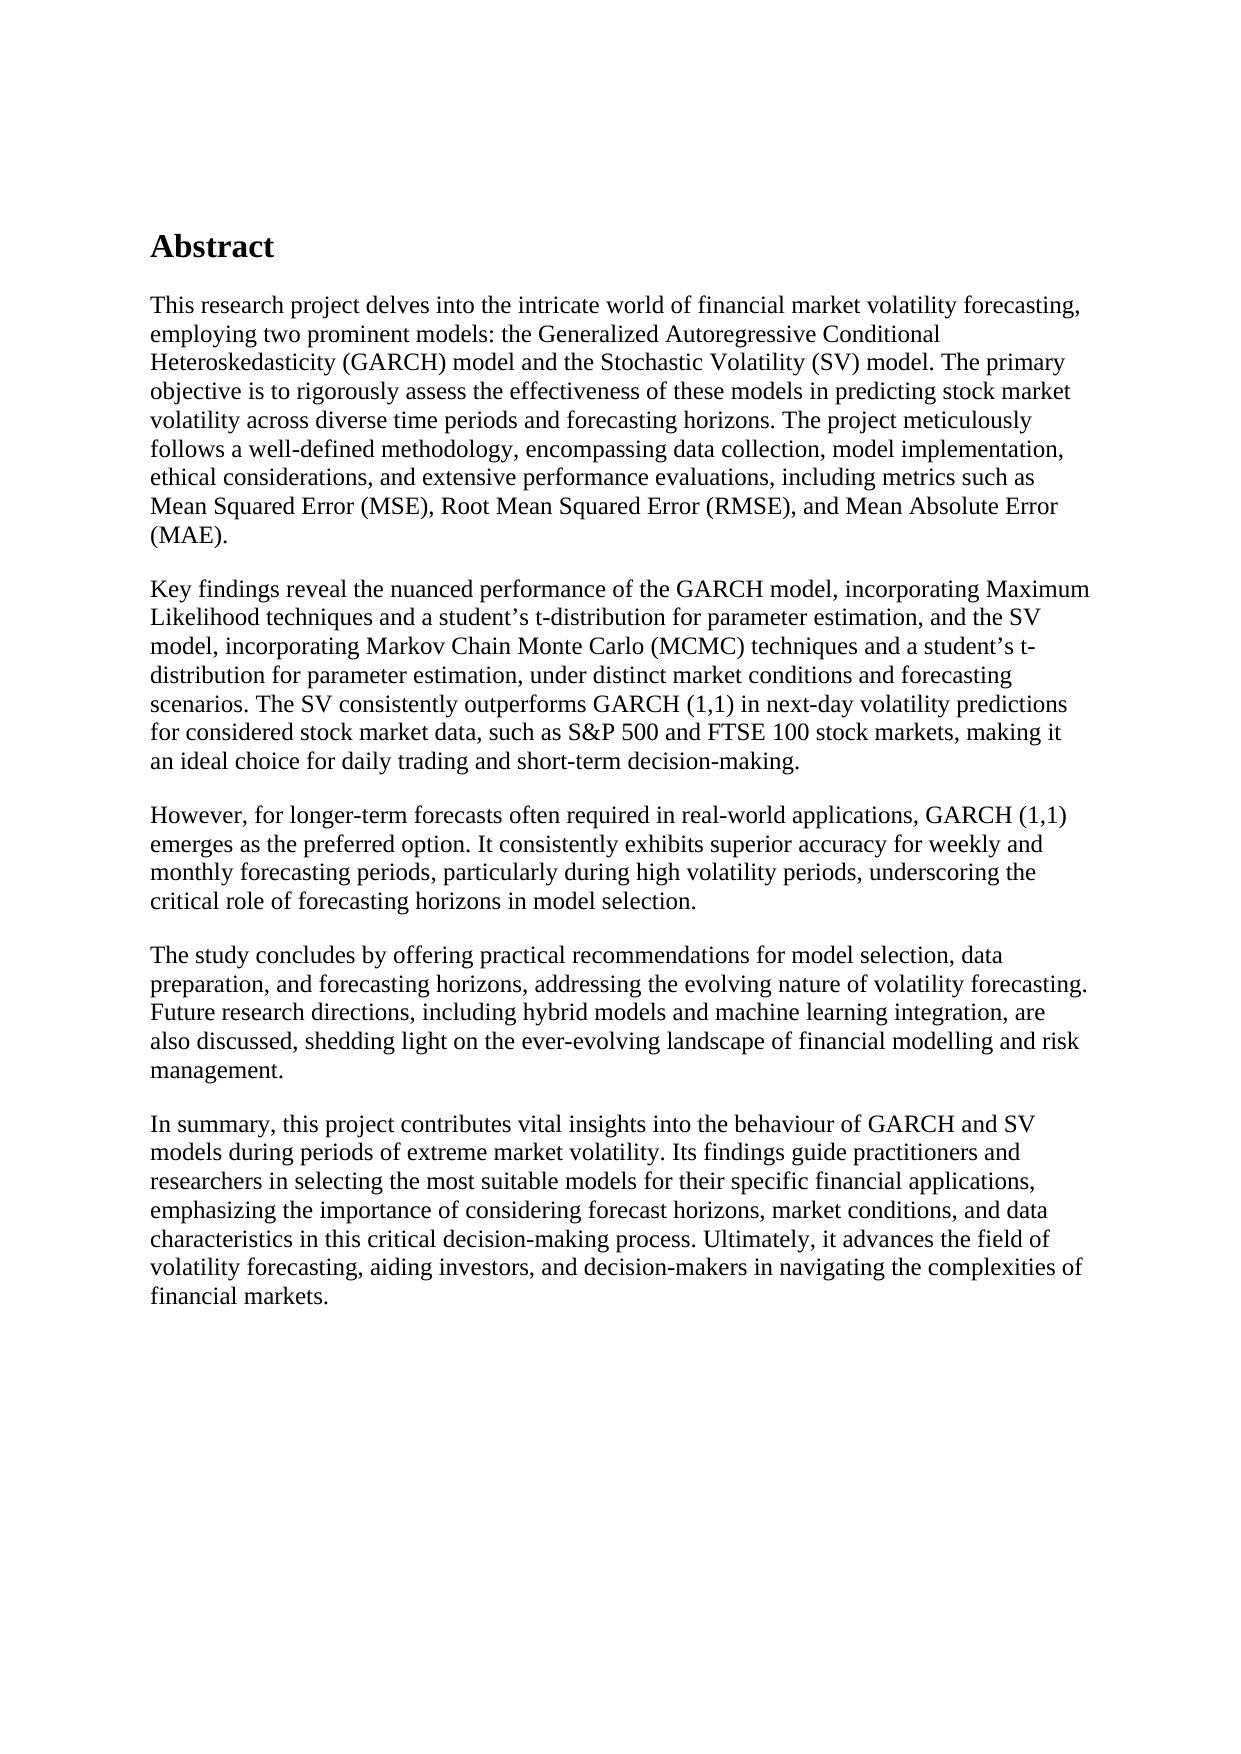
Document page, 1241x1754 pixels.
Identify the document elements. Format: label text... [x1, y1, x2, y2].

text Abstract [150, 227, 1090, 265]
text This research project delves into the intricate world of financial market volatility forecasting, employing two prominent models: the Generalized Autoregressive Conditional Heteroskedasticity (GARCH) model and the Stochastic Volatility (SV) model. The primary objective is to rigorously assess the effectiveness of these models in predicting stock market volatility across diverse time periods and forecasting horizons. The project meticulously follows a well-defined methodology, encompassing data collection, model implementation, ethical considerations, and extensive performance evaluations, including metrics such as Mean Squared Error (MSE), Root Mean Squared Error (RMSE), and Mean Absolute Error (MAE). [150, 290, 1090, 549]
text In summary, this project contributes vital insights into the behaviour of GARCH and SV models during periods of extreme market volatility. Its findings guide practitioners and researchers in selecting the most suitable models for their specific financial applications, emphasizing the importance of considering forecast horizons, market conditions, and data characteristics in this critical decision-making process. Ultimately, it advances the field of volatility forecasting, aiding investors, and decision-makers in navigating the complexities of financial markets. [150, 1109, 1090, 1310]
text The study concludes by offering practical recommendations for model selection, data preparation, and forecasting horizons, addressing the evolving nature of volatility forecasting. Future research directions, including hybrid models and machine learning integration, are also discussed, shedding light on the ever-evolving landscape of financial modelling and risk management. [150, 940, 1090, 1084]
text Key findings reveal the nuanced performance of the GARCH model, incorporating Maximum Likelihood techniques and a student’s t-distribution for parameter estimation, and the SV model, incorporating Markov Chain Monte Carlo (MCMC) techniques and a student’s t-distribution for parameter estimation, under distinct market conditions and forecasting scenarios. The SV consistently outperforms GARCH (1,1) in next-day volatility predictions for considered stock market data, such as S&P 500 and FTSE 100 stock markets, making it an ideal choice for daily trading and short-term decision-making. [150, 574, 1090, 775]
text However, for longer-term forecasts often required in real-world applications, GARCH (1,1) emerges as the preferred option. It consistently exhibits superior accuracy for weekly and monthly forecasting periods, particularly during high volatility periods, underscoring the critical role of forecasting horizons in model selection. [150, 800, 1090, 915]
